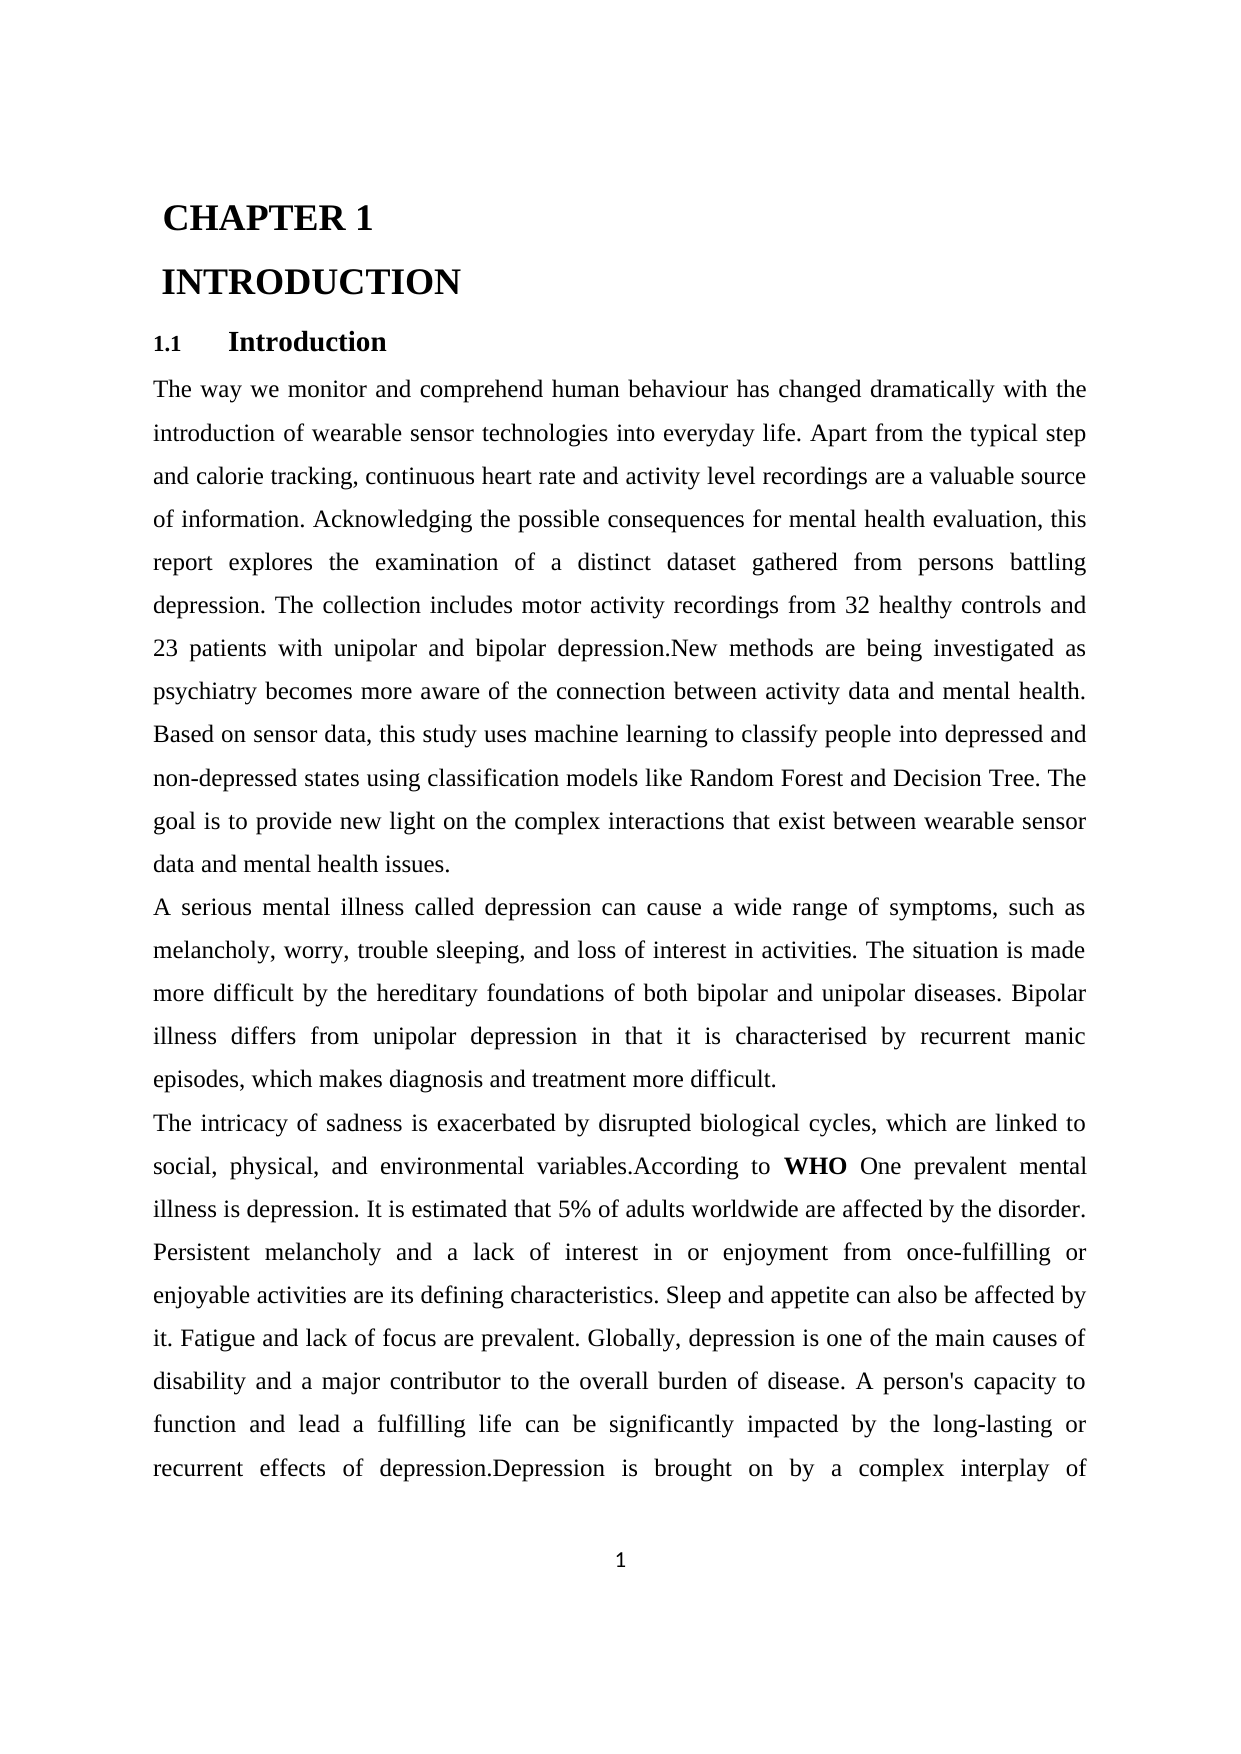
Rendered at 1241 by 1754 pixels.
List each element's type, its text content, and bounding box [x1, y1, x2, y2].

list A serious mental illness called depression can cause a wide range of symptoms, such as melancholy, worry, trouble sleeping, and loss of interest in activities. The situation is made more difficult by the hereditary foundations of both bipolar and unipolar diseases. Bipolar illness differs from unipolar depression in that it is characterised by recurrent manic episodes, which makes diagnosis and treatment more difficult. [153, 892, 1087, 1093]
list The way we monitor and comprehend human behaviour has changed dramatically with the introduction of wearable sensor technologies into everyday life. Apart from the typical step and calorie tracking, continuous heart rate and activity level recordings are a valuable source of information. Acknowledging the possible consequences for mental health evaluation, this report explores the examination of a distinct dataset gathered from persons battling depression. The collection includes motor activity recordings from 32 healthy controls and 23 patients with unipolar and bipolar depression.New methods are being investigated as psychiatry becomes more aware of the connection between activity data and mental health. Based on sensor data, this study uses machine learning to classify people into depressed and non-depressed states using classification models like Random Forest and Decision Tree. The goal is to provide new light on the complex interactions that exist between wearable sensor data and mental health issues. [153, 374, 1087, 878]
list Introduction [153, 324, 1087, 358]
text CHAPTER 1 [153, 195, 1087, 238]
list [153, 1108, 1087, 1481]
text INTRODUCTION [153, 259, 1087, 303]
